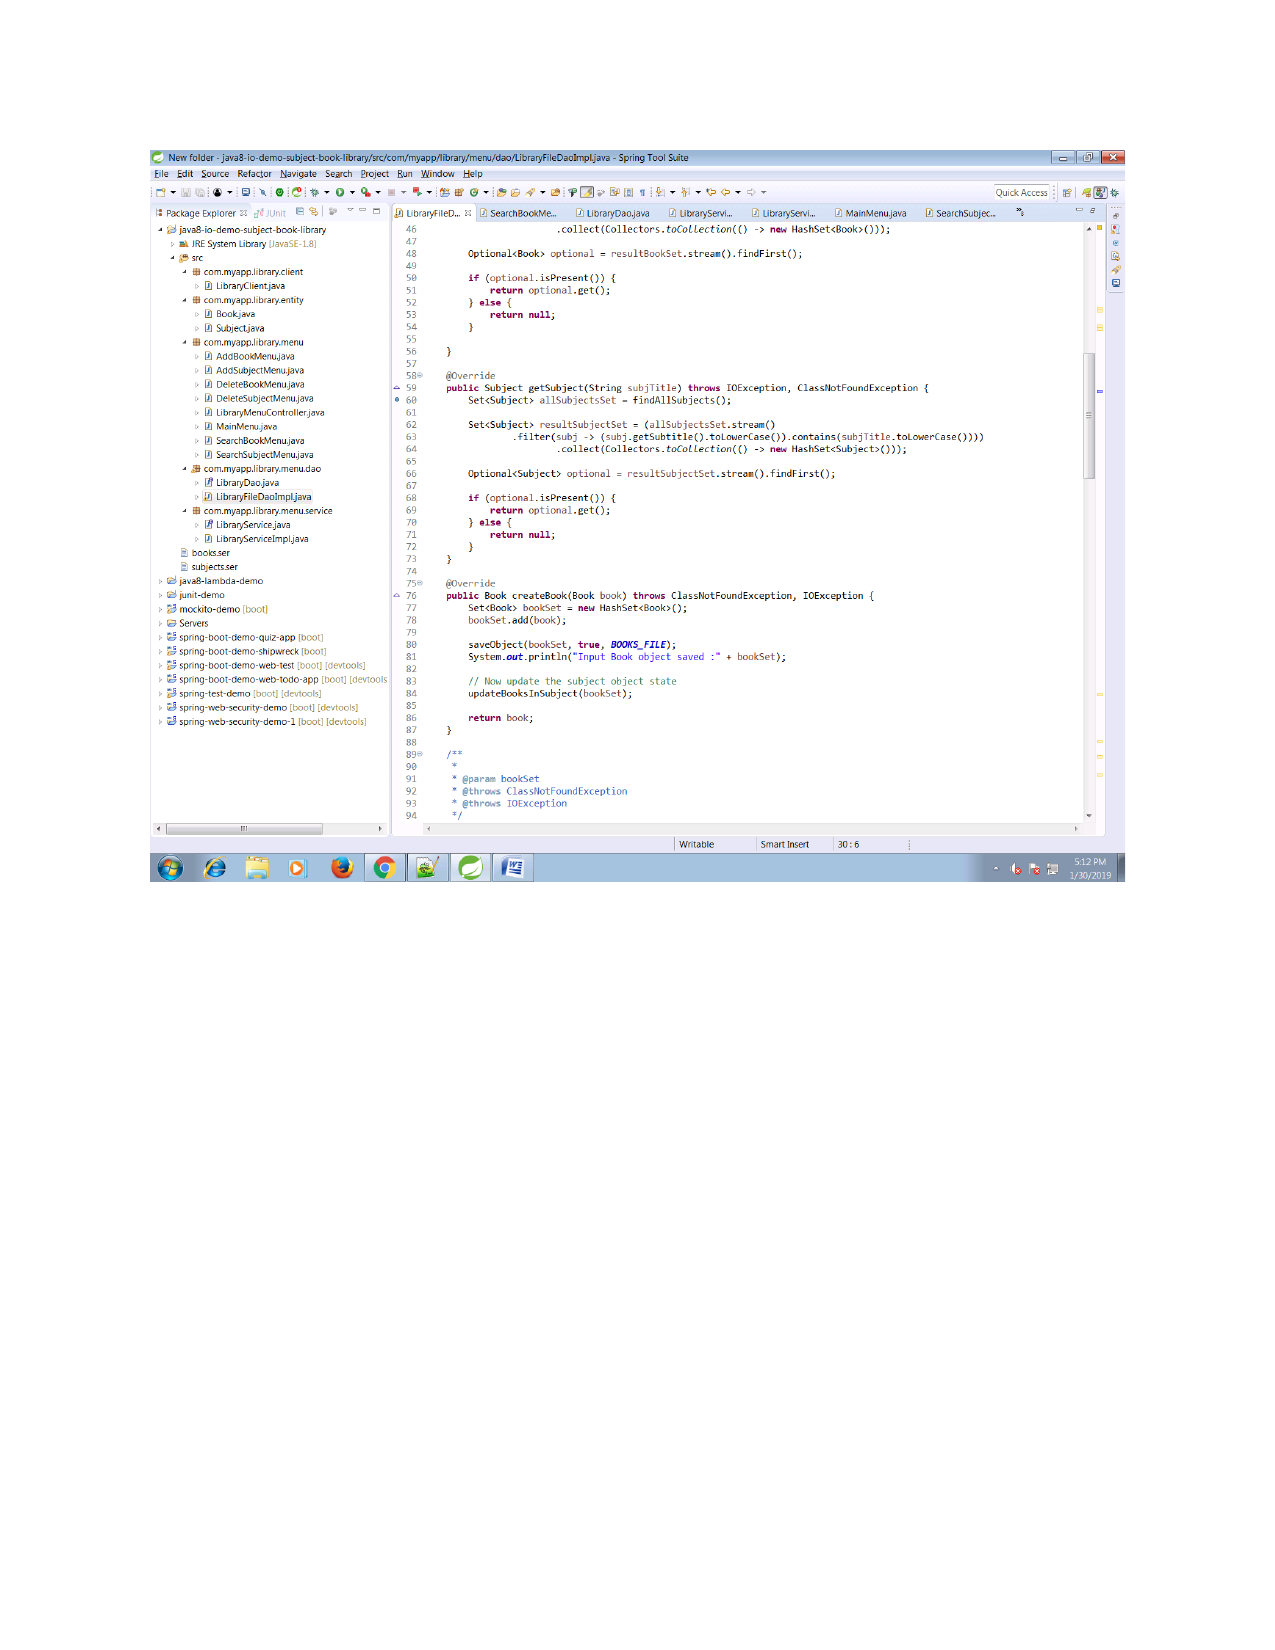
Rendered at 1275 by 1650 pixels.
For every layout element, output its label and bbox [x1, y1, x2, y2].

picture [150, 150, 1125, 882]
